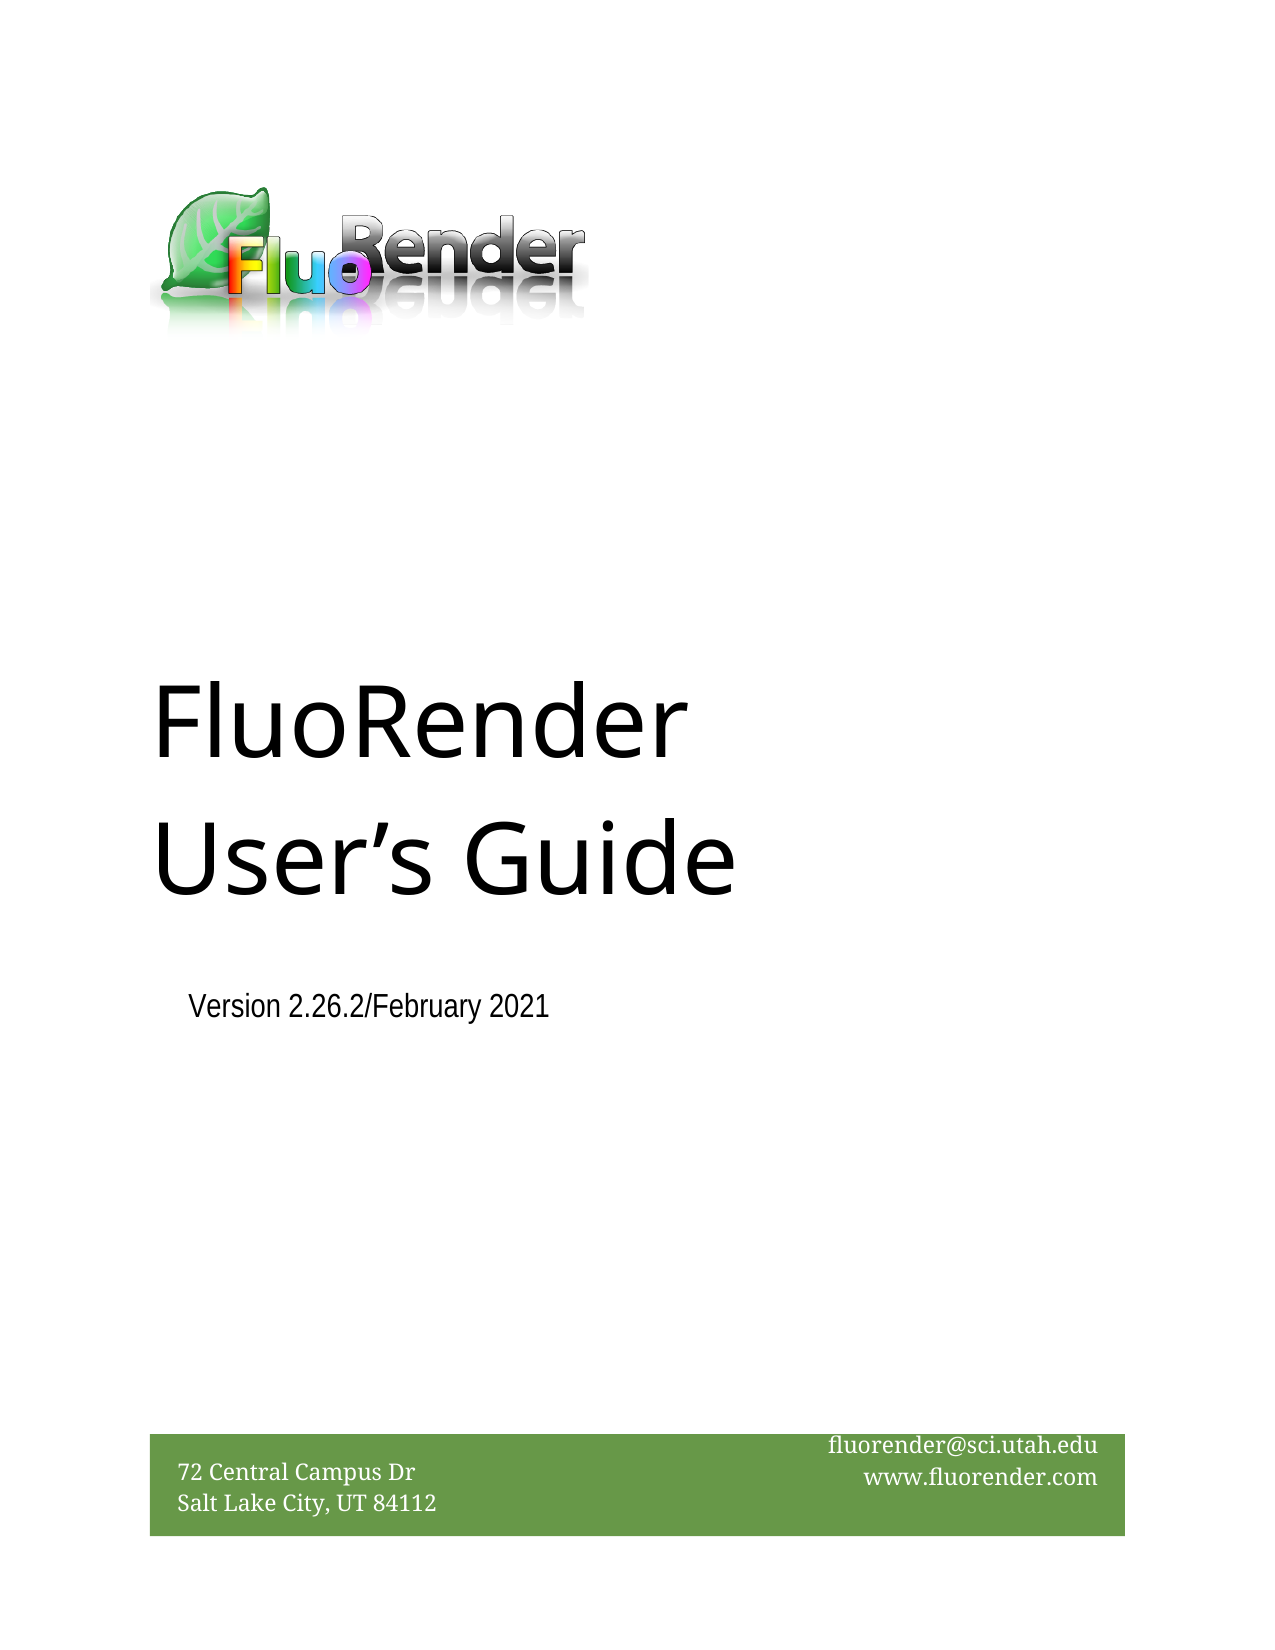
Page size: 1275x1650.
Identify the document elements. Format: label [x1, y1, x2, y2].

picture [150, 175, 589, 341]
